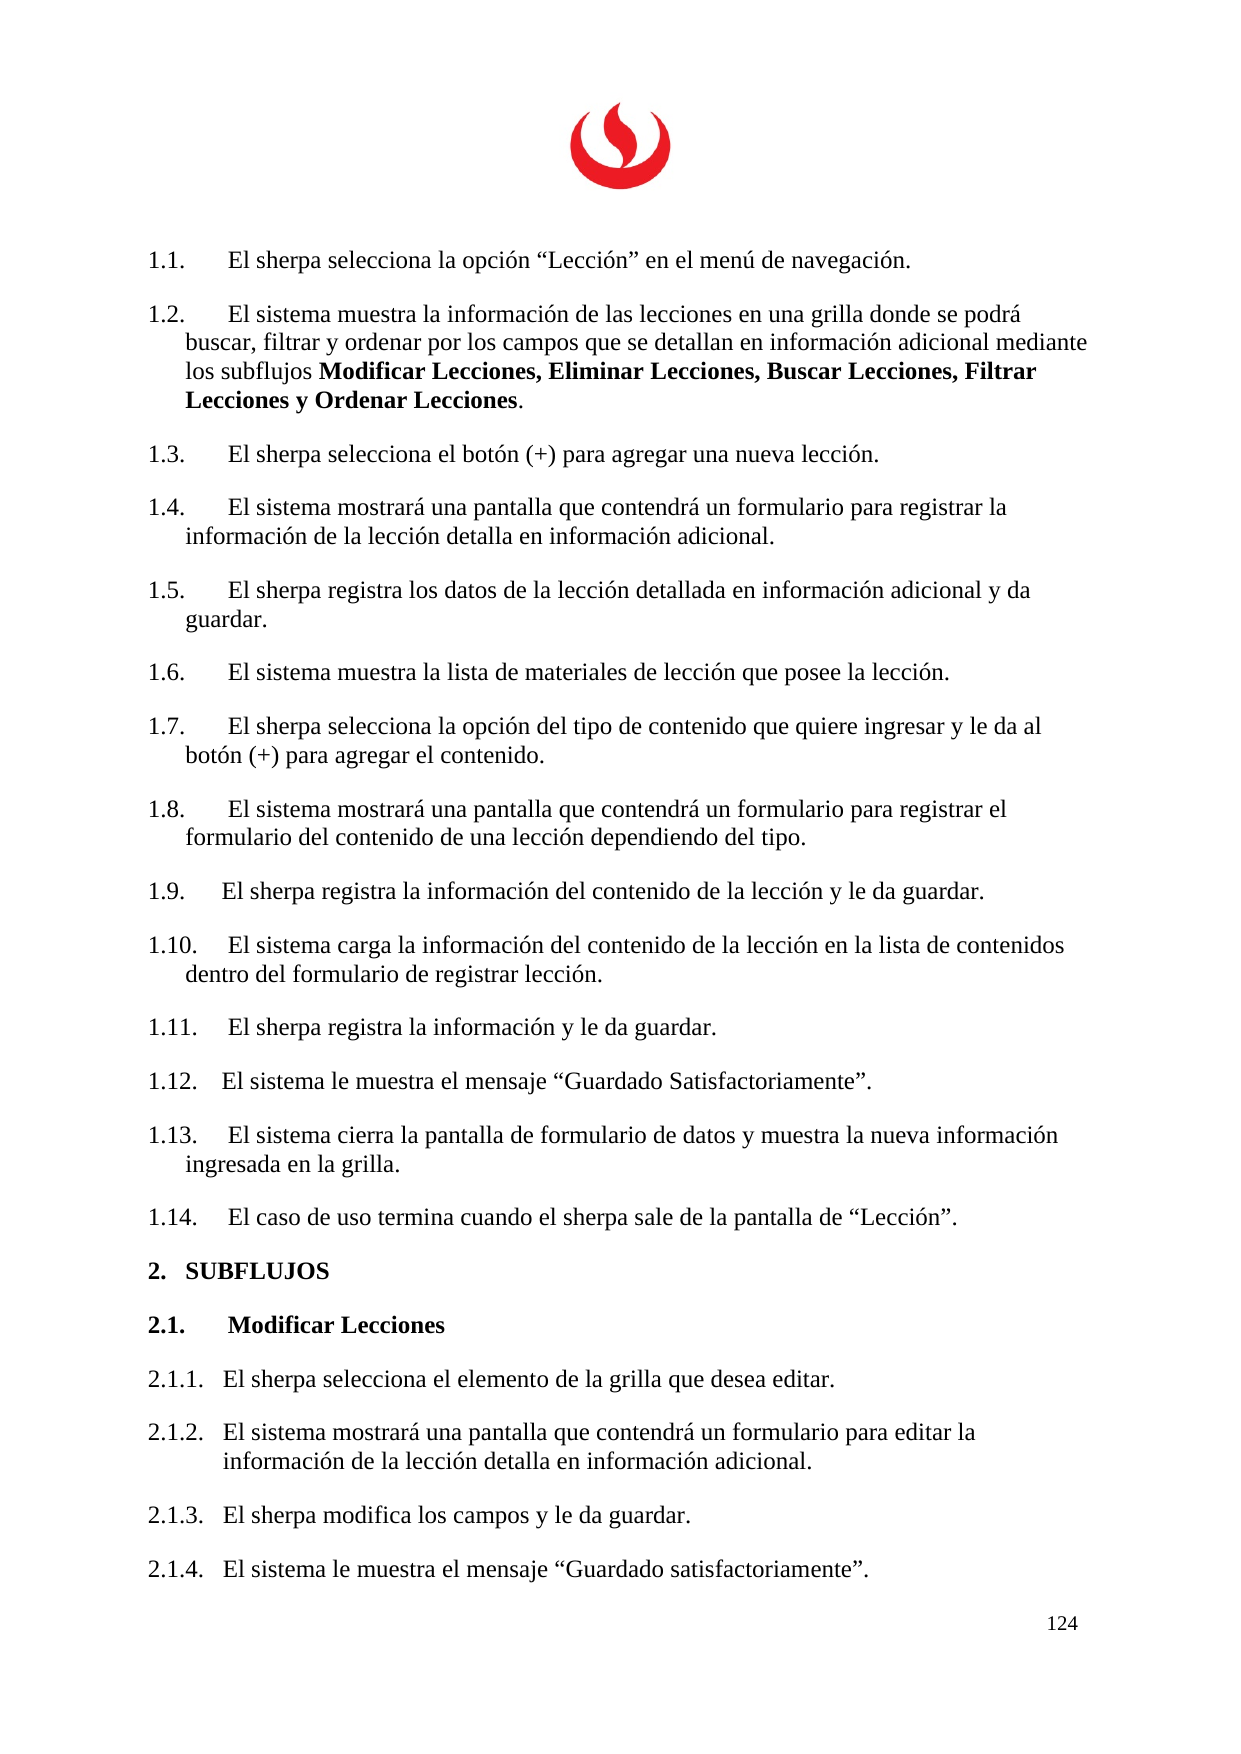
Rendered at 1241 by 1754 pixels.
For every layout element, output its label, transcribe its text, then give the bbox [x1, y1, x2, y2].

list El sherpa selecciona el elemento de la grilla que desea editar. [148, 1364, 1092, 1392]
list El sherpa selecciona la opción del tipo de contenido que quiere ingresar y le da al botón (+) para agregar el contenido. [148, 711, 1092, 769]
list El sistema le muestra el mensaje “Guardado Satisfactoriamente”. [148, 1066, 1092, 1095]
list El sherpa selecciona el botón (+) para agregar una nueva lección. [148, 439, 1092, 467]
list El sistema mostrará una pantalla que contendrá un formulario para editar la información de la lección detalla en información adicional. [148, 1417, 1092, 1475]
list El sistema le muestra el mensaje “Guardado satisfactoriamente”. [148, 1554, 1092, 1582]
list El sistema muestra la información de las lecciones en una grilla donde se podrá buscar, filtrar y ordenar por los campos que se detallan en información adicional mediante los subflujos Modificar Lecciones, Eliminar Lecciones, Buscar Lecciones, Filtrar Lecciones y Ordenar Lecciones. [148, 299, 1092, 414]
list El sistema mostrará una pantalla que contendrá un formulario para registrar la información de la lección detalla en información adicional. [148, 492, 1092, 550]
list El sistema carga la información del contenido de la lección en la lista de contenidos dentro del formulario de registrar lección. [148, 930, 1092, 987]
list SUBFLUJOS [148, 1256, 1092, 1285]
list El sherpa registra la información del contenido de la lección y le da guardar. [148, 876, 1092, 905]
list El sherpa selecciona la opción “Lección” en el menú de navegación. [148, 245, 1092, 274]
list El sistema muestra la lista de materiales de lección que posee la lección. [148, 657, 1092, 686]
list El sherpa registra la información y le da guardar. [148, 1012, 1092, 1041]
list El sherpa registra los datos de la lección detallada en información adicional y da guardar. [148, 575, 1092, 632]
list El sherpa modifica los campos y le da guardar. [148, 1500, 1092, 1529]
list Modificar Lecciones [148, 1310, 1092, 1339]
list El sistema mostrará una pantalla que contendrá un formulario para registrar el formulario del contenido de una lección dependiendo del tipo. [148, 794, 1092, 851]
list El sistema cierra la pantalla de formulario de datos y muestra la nueva información ingresada en la grilla. [148, 1120, 1092, 1177]
picture [497, 70, 744, 221]
list El caso de uso termina cuando el sherpa sale de la pantalla de “Lección”. [148, 1202, 1092, 1231]
